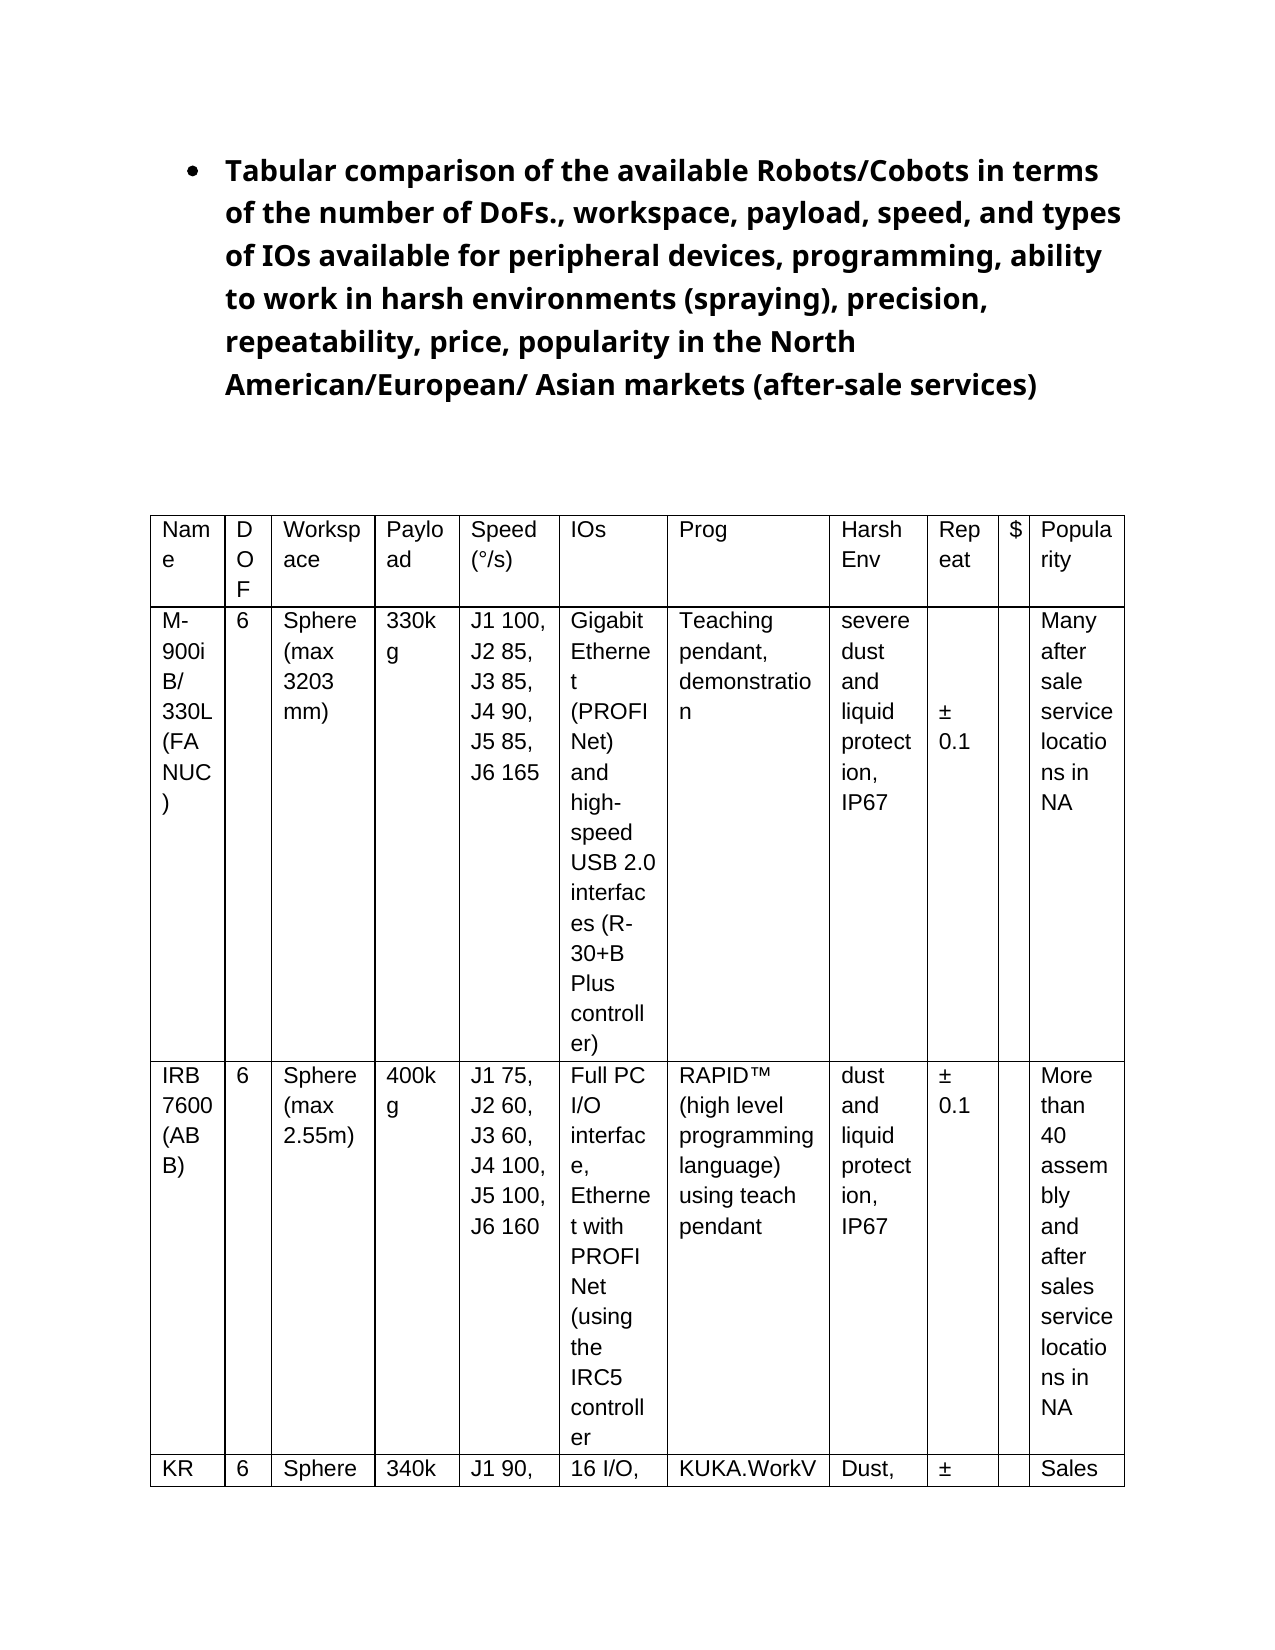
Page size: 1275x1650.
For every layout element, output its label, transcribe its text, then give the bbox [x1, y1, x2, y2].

table_header DOF [226, 516, 271, 606]
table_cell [830, 1455, 927, 1486]
list Tabular comparison of the available Robots/Cobots in terms of the number of DoFs., workspace, payload, speed, and types of IOs available for peripheral devices, programming, ability to work in harsh environments (spraying), precision, repeatability, price, popularity in the North American/European/ Asian markets (after-sale services) [187, 150, 1125, 404]
table_header IOs [560, 516, 667, 606]
table_cell Teaching pendant, demonstration [668, 608, 829, 1061]
table_header Popularity [1030, 516, 1124, 606]
table_cell 6 [226, 1455, 271, 1486]
table_cell More than 40 assembly and after sales service locations in NA [1030, 1062, 1124, 1454]
table_cell KR 340 R3330 (KUKA) [151, 1455, 224, 1486]
table_cell M-900iB/330L (FANUC) [151, 608, 224, 1061]
table_header Harsh Env [830, 516, 927, 606]
table_cell [999, 608, 1029, 1061]
table_cell Sphere (max 2.55m) [272, 1062, 374, 1454]
table_cell RAPID™ (high level programming language) using teach pendant [668, 1062, 829, 1454]
table_cell IRB 7600 (ABB) [151, 1062, 224, 1454]
table_header Payload [376, 516, 459, 606]
table_cell 400kg [376, 1062, 459, 1454]
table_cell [272, 1455, 374, 1486]
table_cell ± 0.1 [928, 1062, 998, 1454]
table_cell dust and liquid protection, IP67 [830, 1062, 927, 1454]
table_cell severe dust and liquid protection, IP67 [830, 608, 927, 1061]
table_cell 6 [226, 608, 271, 1061]
table_cell 330kg [376, 608, 459, 1061]
table_cell Sphere (max 3203 mm) [272, 608, 374, 1061]
table_header Speed (°/s) [460, 516, 559, 606]
table_cell Gigabit Ethernet (PROFINet) and high-speed USB 2.0 interfaces (R-30+B Plus controller) [560, 608, 667, 1061]
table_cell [460, 1455, 559, 1486]
table_header Workspace [272, 516, 374, 606]
table_header Prog [668, 516, 829, 606]
table_cell J1 100, J2 85, J3 85, J4 90, J5 85, J6 165 [460, 608, 559, 1061]
table_header Name [151, 516, 224, 606]
table_header $ [999, 516, 1029, 606]
table_header Repeat [928, 516, 998, 606]
table_cell J1 75, J2 60, J3 60, J4 100, J5 100, J6 160 [460, 1062, 559, 1454]
table_cell ± 0.1 [928, 608, 998, 1061]
table_cell Many after sale service locations in NA [1030, 608, 1124, 1061]
table_cell ± 0.08 [928, 1455, 998, 1486]
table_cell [1030, 1455, 1124, 1486]
table_cell 6 [226, 1062, 271, 1454]
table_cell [668, 1455, 829, 1486]
table_cell [999, 1062, 1029, 1454]
table_cell 340kg [376, 1455, 459, 1486]
table_cell Full PC I/O interface, Ethernet with PROFINet (using the IRC5 controller [560, 1062, 667, 1454]
table_cell [999, 1455, 1029, 1486]
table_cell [560, 1455, 667, 1486]
